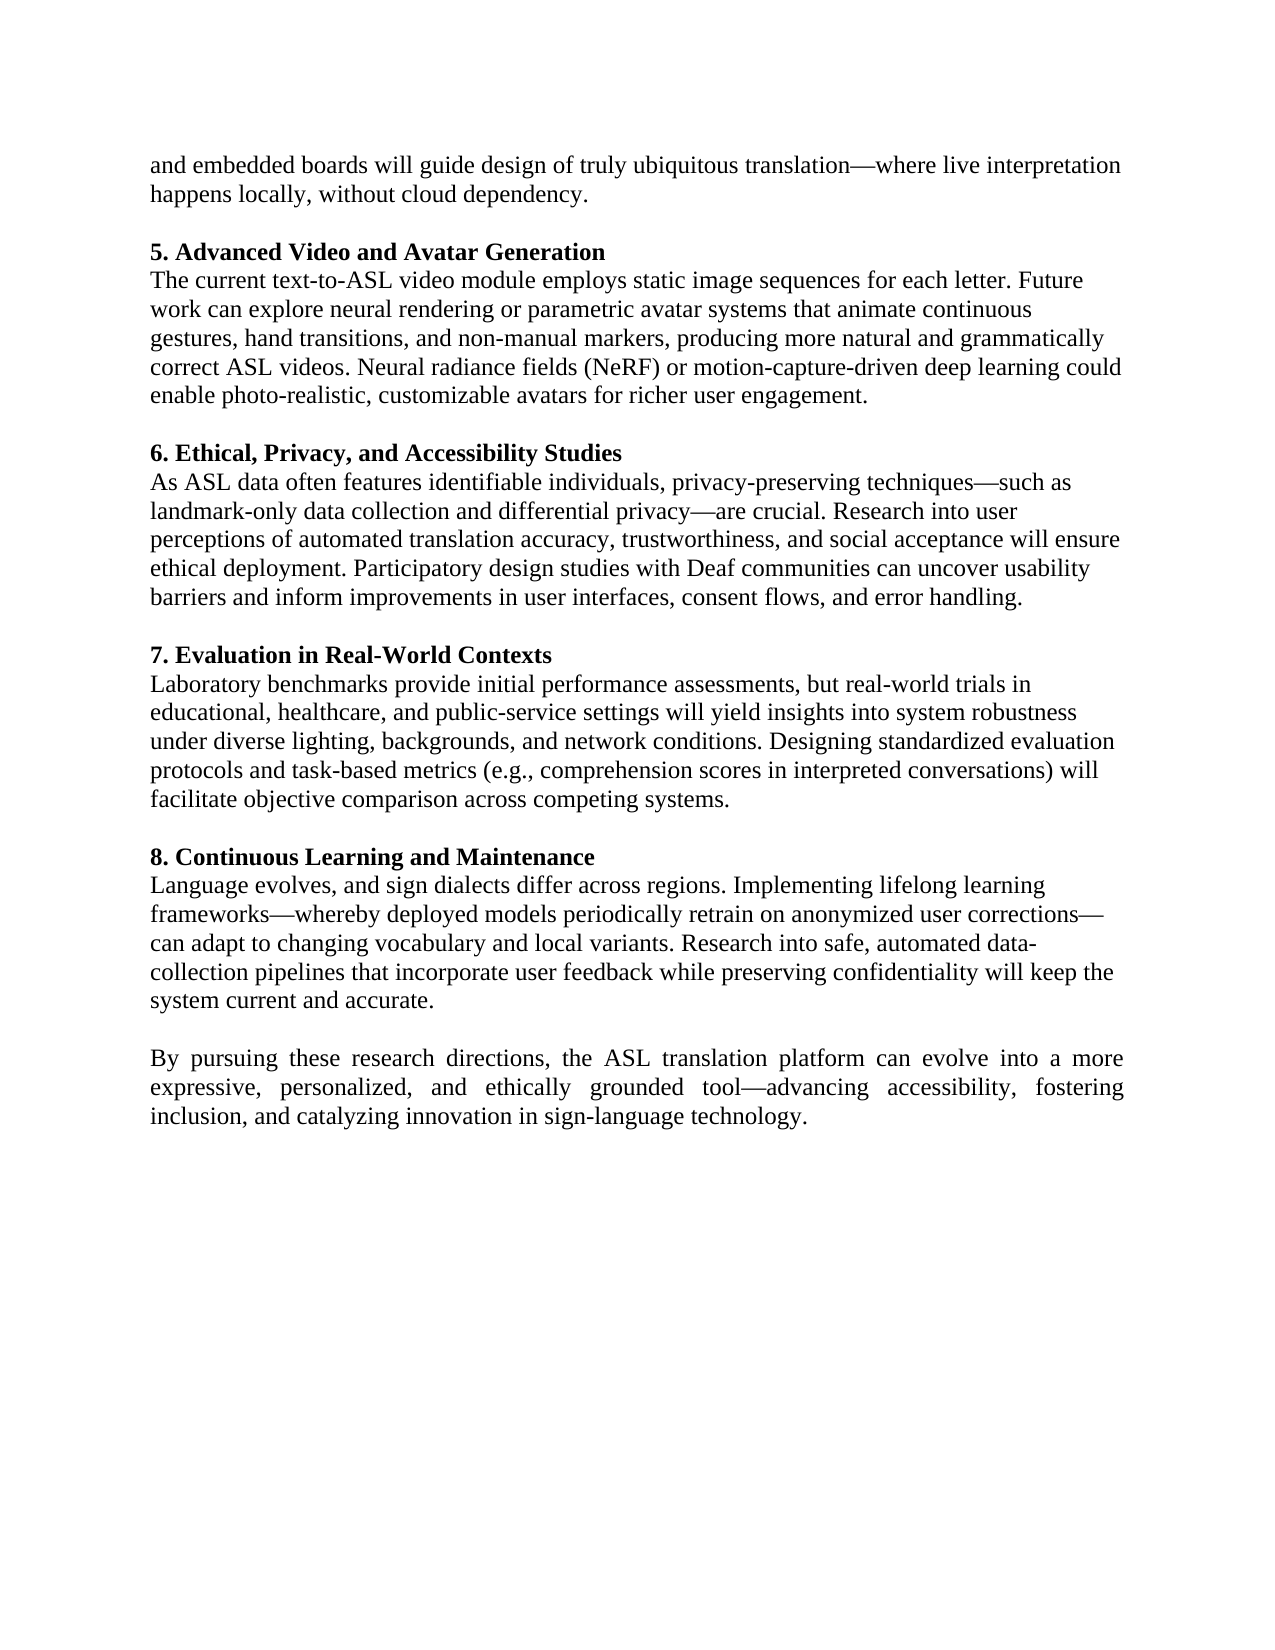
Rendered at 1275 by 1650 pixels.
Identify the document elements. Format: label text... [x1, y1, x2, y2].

text 6. Ethical, Privacy, and Accessibility Studies As ASL data often features identifiable individuals, privacy‐preserving techniques—such as landmark‐only data collection and differential privacy—are crucial. Research into user perceptions of automated translation accuracy, trustworthiness, and social acceptance will ensure ethical deployment. Participatory design studies with Deaf communities can uncover usability barriers and inform improvements in user interfaces, consent flows, and error handling. [150, 438, 1125, 611]
text By pursuing these research directions, the ASL translation platform can evolve into a more expressive, personalized, and ethically grounded tool—advancing accessibility, fostering inclusion, and catalyzing innovation in sign‐language technology. [150, 1043, 1125, 1129]
text 7. Evaluation in Real‐World Contexts Laboratory benchmarks provide initial performance assessments, but real‐world trials in educational, healthcare, and public‐service settings will yield insights into system robustness under diverse lighting, backgrounds, and network conditions. Designing standardized evaluation protocols and task‐based metrics (e.g., comprehension scores in interpreted conversations) will facilitate objective comparison across competing systems. [150, 640, 1125, 812]
text 5. Advanced Video and Avatar Generation The current text‐to‐ASL video module employs static image sequences for each letter. Future work can explore neural rendering or parametric avatar systems that animate continuous gestures, hand transitions, and non‐manual markers, producing more natural and grammatically correct ASL videos. Neural radiance fields (NeRF) or motion‐capture‐driven deep learning could enable photo‐realistic, customizable avatars for richer user engagement. [150, 237, 1125, 409]
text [150, 150, 1125, 207]
text 8. Continuous Learning and Maintenance Language evolves, and sign dialects differ across regions. Implementing lifelong learning frameworks—whereby deployed models periodically retrain on anonymized user corrections—can adapt to changing vocabulary and local variants. Research into safe, automated data‐collection pipelines that incorporate user feedback while preserving confidentiality will keep the system current and accurate. [150, 842, 1125, 1014]
